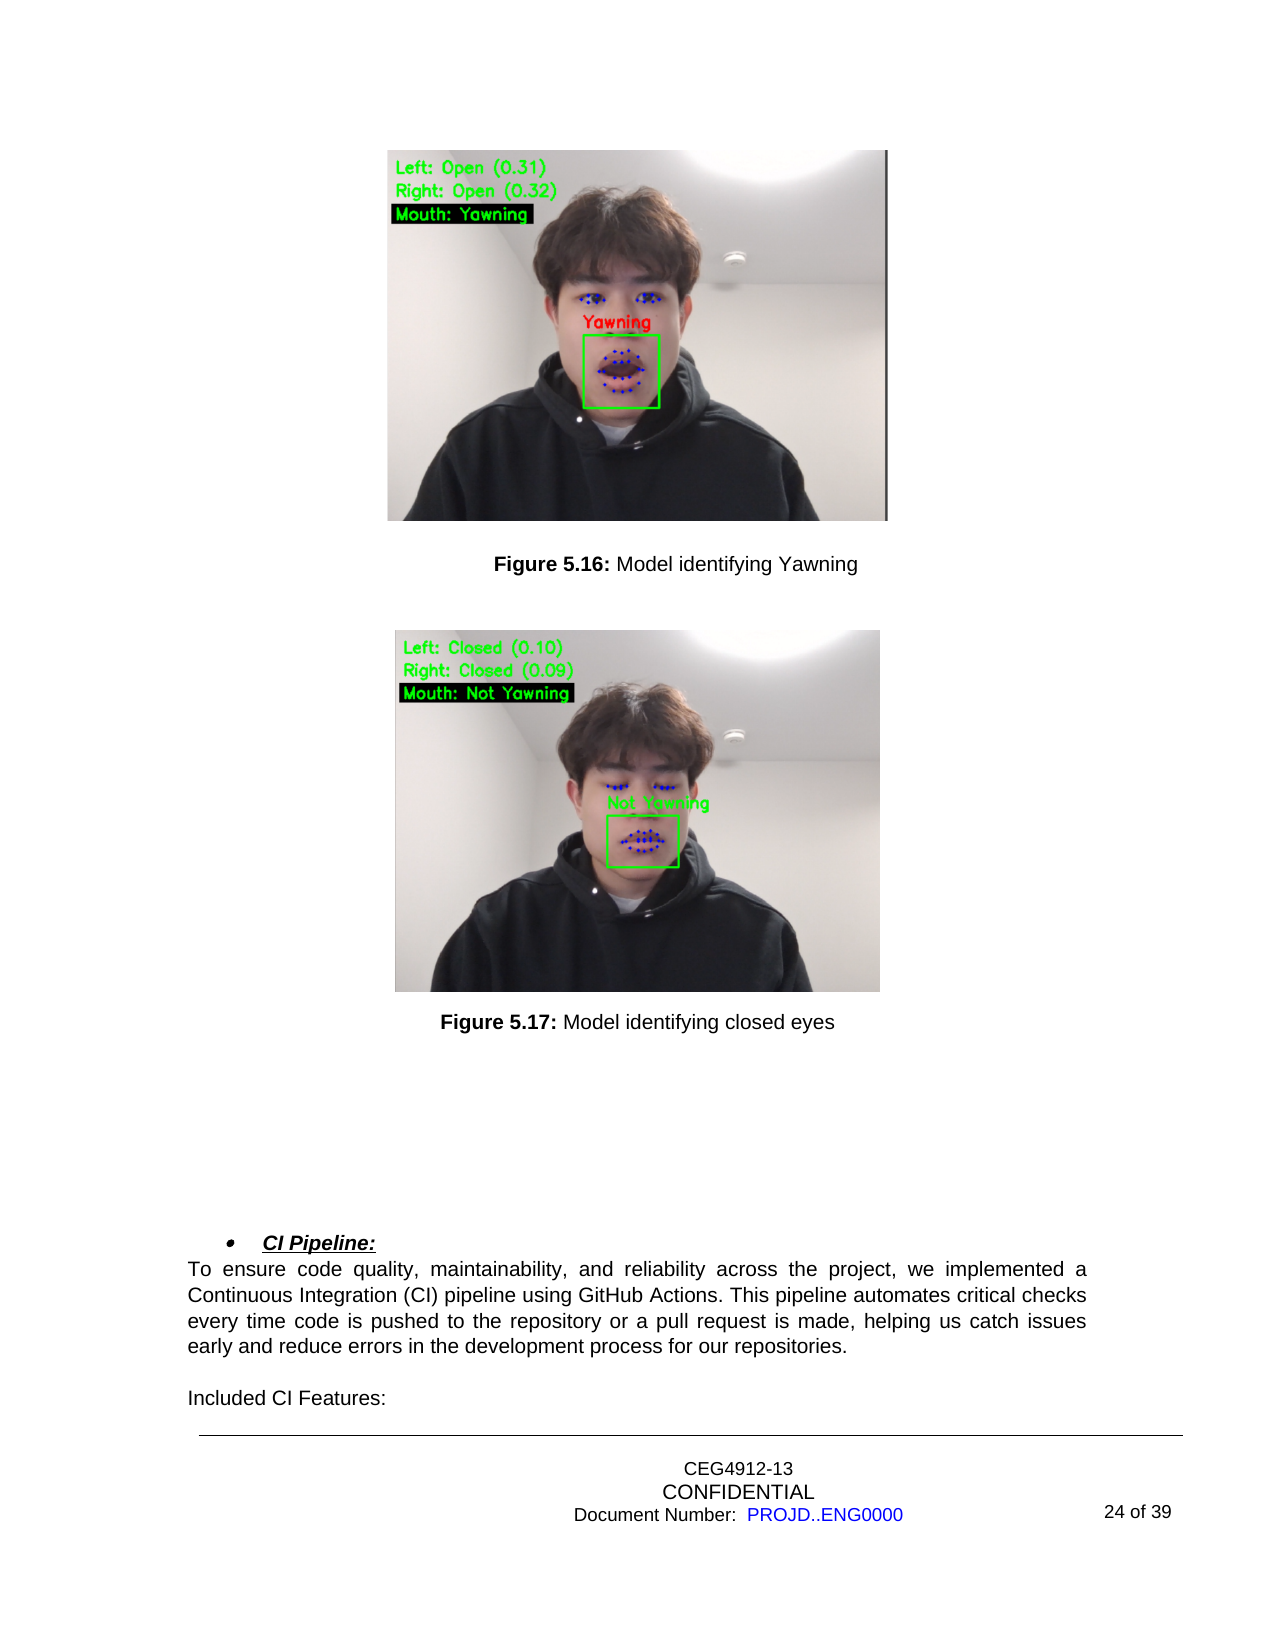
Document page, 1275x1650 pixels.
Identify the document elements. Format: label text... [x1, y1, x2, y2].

list CI Pipeline: [225, 1231, 1088, 1255]
picture [387, 150, 888, 521]
picture [395, 630, 880, 992]
subtitle Figure 5.17: Model identifying closed eyes [187, 1010, 1088, 1034]
text Included CI Features: [187, 1386, 1088, 1410]
text To ensure code quality, maintainability, and reliability across the project, we implemented a Continuous Integration (CI) pipeline using GitHub Actions. This pipeline automates critical checks every time code is pushed to the repository or a pull request is made, helping us catch issues early and reduce errors in the development process for our repositories. [187, 1257, 1088, 1358]
table_header Figure 5.16: Model identifying Yawning [189, 541, 1087, 586]
